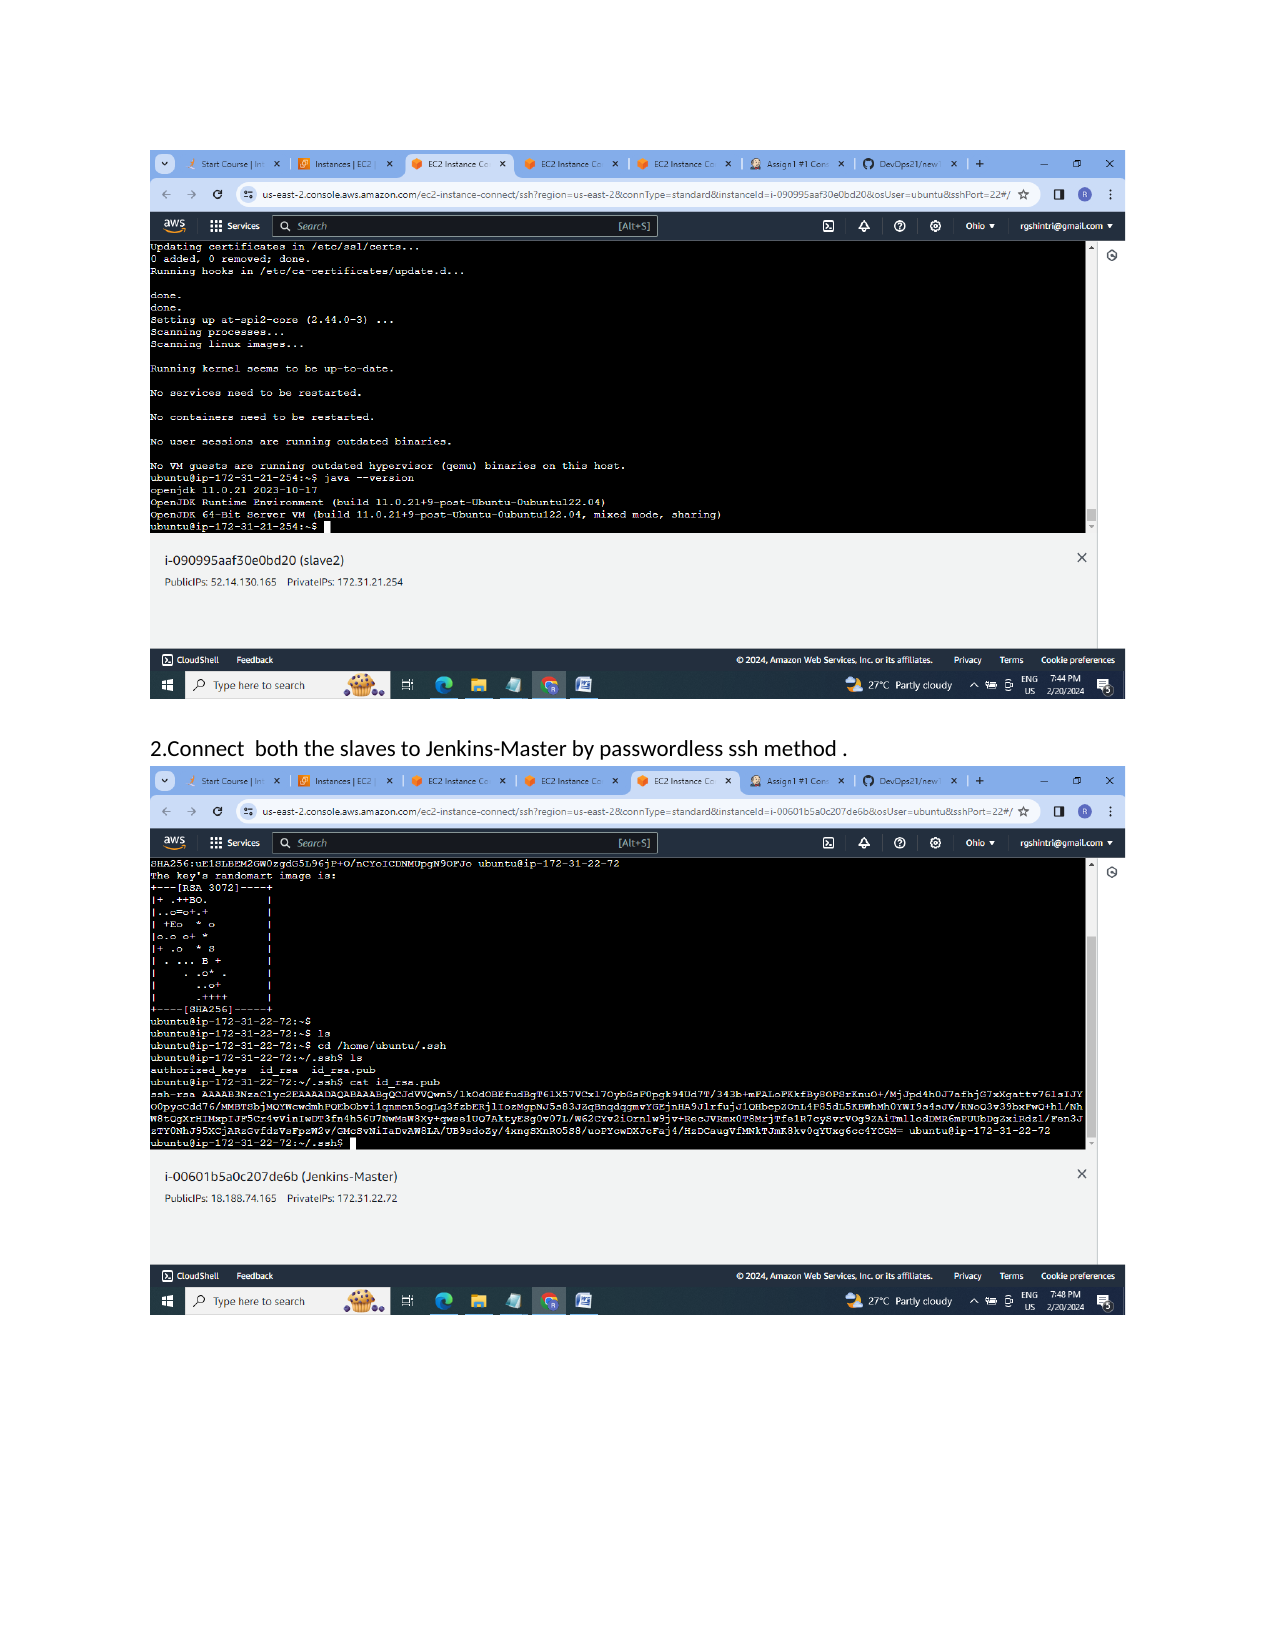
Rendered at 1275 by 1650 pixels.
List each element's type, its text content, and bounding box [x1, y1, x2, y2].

picture [150, 150, 1125, 699]
picture [150, 766, 1125, 1315]
text 2.Connect both the slaves to Jenkins-Master by passwordless ssh method . [150, 734, 1125, 766]
